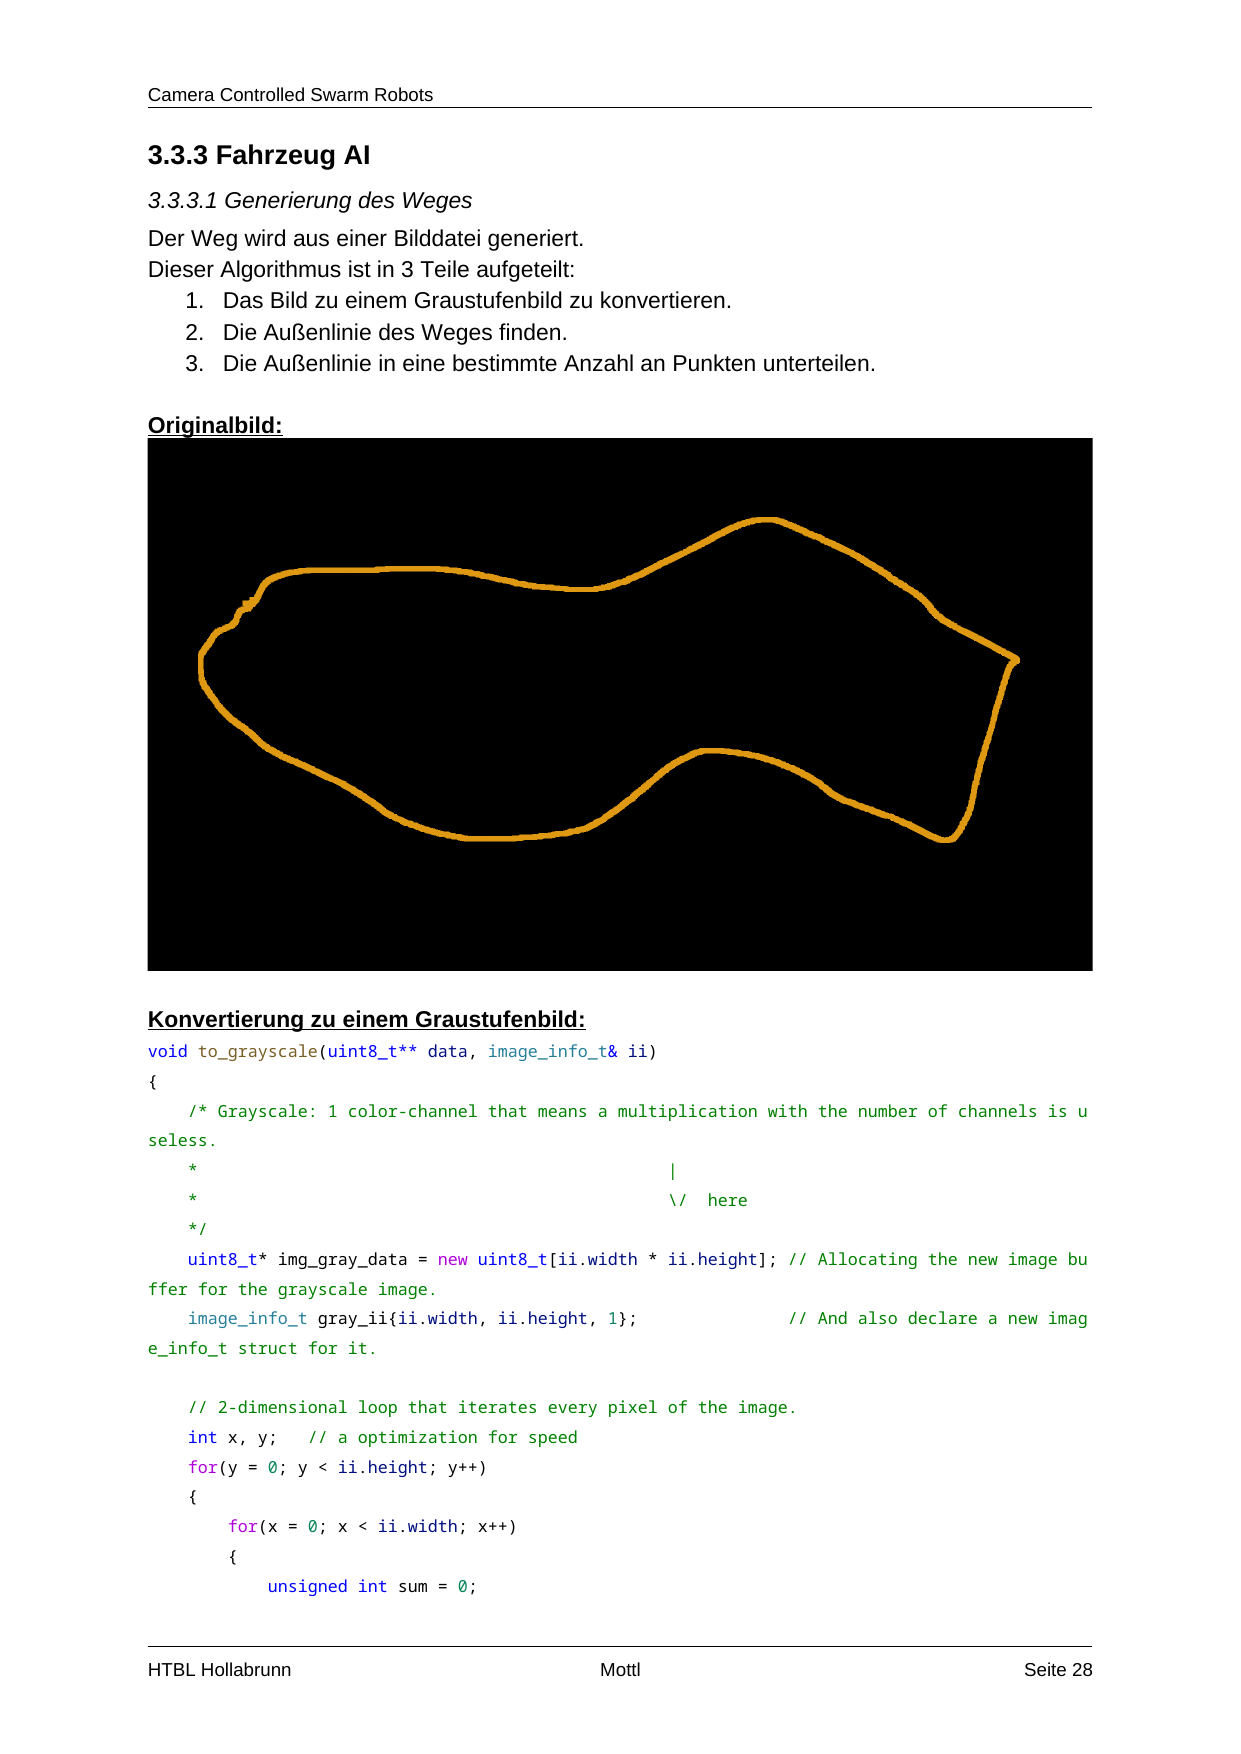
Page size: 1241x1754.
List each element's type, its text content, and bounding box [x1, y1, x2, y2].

list Das Bild zu einem Graustufenbild zu konvertieren. [185, 283, 1092, 314]
text { [148, 1478, 1092, 1508]
list Die Außenlinie des Weges finden. [185, 314, 1092, 345]
text uint8_t* img_gray_data = new uint8_t[ii.width * ii.height]; // Allocating the new image buffer for the grayscale image. [148, 1241, 1092, 1300]
text for(y = 0; y < ii.height; y++) [148, 1448, 1092, 1478]
text for(x = 0; x < ii.width; x++) [148, 1508, 1092, 1537]
text Konvertierung zu einem Graustufenbild: [148, 1002, 1092, 1033]
subtitle Fahrzeug AI [148, 139, 1092, 170]
text unsigned int sum = 0; [148, 1567, 1092, 1597]
subtitle Generierung des Weges [148, 183, 1092, 214]
text // 2-dimensional loop that iterates every pixel of the image. [148, 1389, 1092, 1419]
text */ [148, 1211, 1092, 1241]
text Der Weg wird aus einer Bilddatei generiert. Dieser Algorithmus ist in 3 Teile aufgeteilt: [148, 220, 1092, 283]
list Die Außenlinie in eine bestimmte Anzahl an Punkten unterteilen. [185, 345, 1092, 376]
text int x, y; // a optimization for speed [148, 1419, 1092, 1448]
picture [147, 438, 1093, 971]
text Originalbild: [148, 408, 1092, 438]
text { [148, 1537, 1092, 1567]
text { [148, 1062, 1092, 1092]
text * | [148, 1152, 1092, 1181]
text image_info_t gray_ii{ii.width, ii.height, 1}; // And also declare a new image_info_t struct for it. [148, 1300, 1092, 1359]
text * \/ here [148, 1181, 1092, 1211]
text /* Grayscale: 1 color-channel that means a multiplication with the number of channels is useless. [148, 1092, 1092, 1152]
text void to_grayscale(uint8_t** data, image_info_t& ii) [148, 1033, 1092, 1062]
